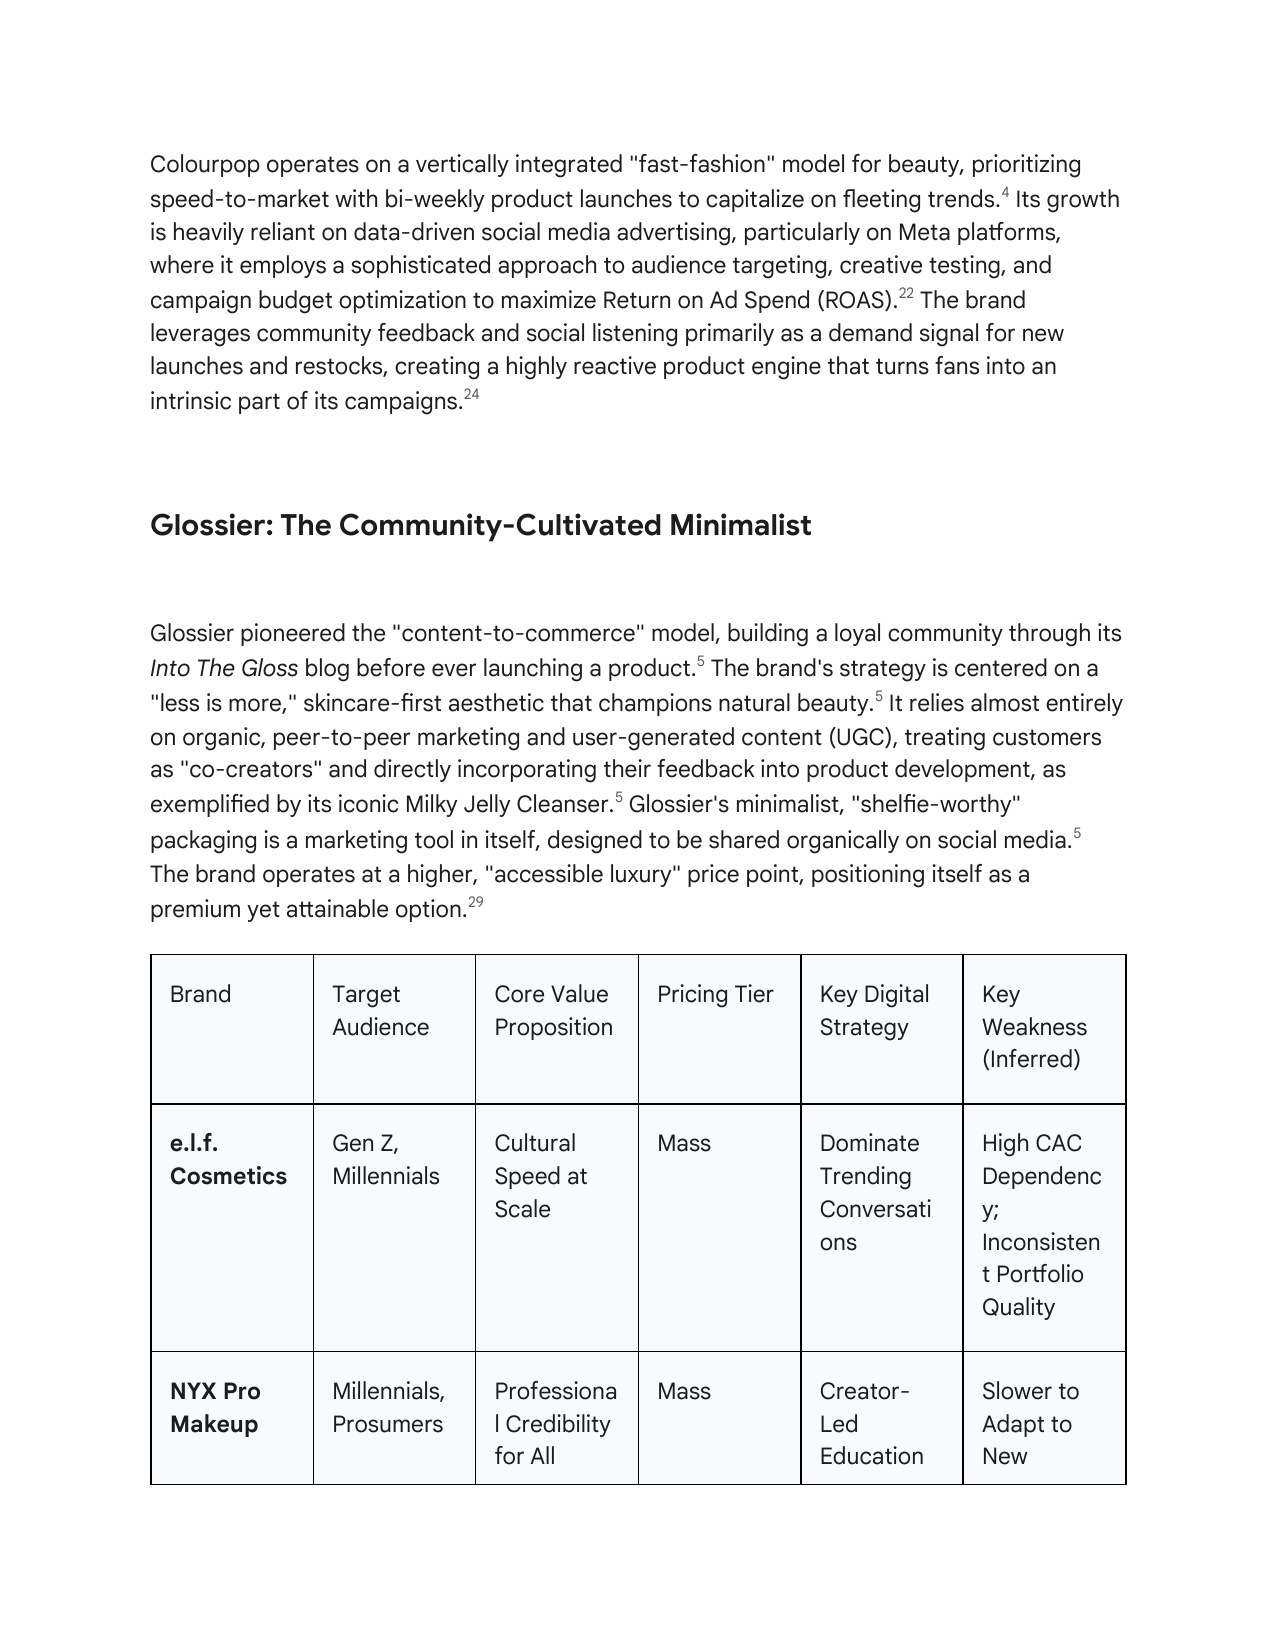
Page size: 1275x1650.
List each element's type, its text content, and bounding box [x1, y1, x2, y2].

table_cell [802, 1352, 962, 1484]
text Colourpop operates on a vertically integrated "fast-fashion" model for beauty, prioritizing speed-to-market with bi-weekly product launches to capitalize on fleeting trends.4 Its growth is heavily reliant on data-driven social media advertising, particularly on Meta platforms, where it employs a sophisticated approach to audience targeting, creative testing, and campaign budget optimization to maximize Return on Ad Spend (ROAS).22 The brand leverages community feedback and social listening primarily as a demand signal for new launches and restocks, creating a highly reactive product engine that turns fans into an intrinsic part of its campaigns.24 [150, 150, 1125, 417]
table_cell Cultural Speed at Scale [476, 1105, 638, 1351]
table_cell Mass [639, 1105, 800, 1351]
table_cell Gen Z, Millennials [314, 1105, 475, 1351]
table_cell Dominate Trending Conversations [802, 1105, 962, 1351]
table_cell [314, 1352, 475, 1484]
table_header Target Audience [314, 955, 475, 1103]
table_header Core Value Proposition [476, 955, 638, 1103]
text Glossier pioneered the "content-to-commerce" model, building a loyal community through its Into The Gloss blog before ever launching a product.5 The brand's strategy is centered on a "less is more," skincare-first aesthetic that champions natural beauty.5 It relies almost entirely on organic, peer-to-peer marketing and user-generated content (UGC), treating customers as "co-creators" and directly incorporating their feedback into product development, as exemplified by its iconic Milky Jelly Cleanser.5 Glossier's minimalist, "shelfie-worthy" packaging is a marketing tool in itself, designed to be shared organically on social media.5 The brand operates at a higher, "accessible luxury" price point, positioning itself as a premium yet attainable option.29 [150, 619, 1125, 924]
table_cell e.l.f. Cosmetics [152, 1105, 313, 1351]
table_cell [964, 1352, 1125, 1484]
table_header Brand [152, 955, 313, 1103]
table_cell NYX Pro Makeup [152, 1352, 313, 1484]
table_cell High CAC Dependency; Inconsistent Portfolio Quality [964, 1105, 1125, 1351]
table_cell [476, 1352, 638, 1484]
table_cell Mass [639, 1352, 800, 1484]
table_header Key Weakness (Inferred) [964, 955, 1125, 1103]
subtitle Glossier: The Community-Cultivated Minimalist [150, 507, 1125, 543]
table_header Key Digital Strategy [802, 955, 962, 1103]
table_header Pricing Tier [639, 955, 800, 1103]
